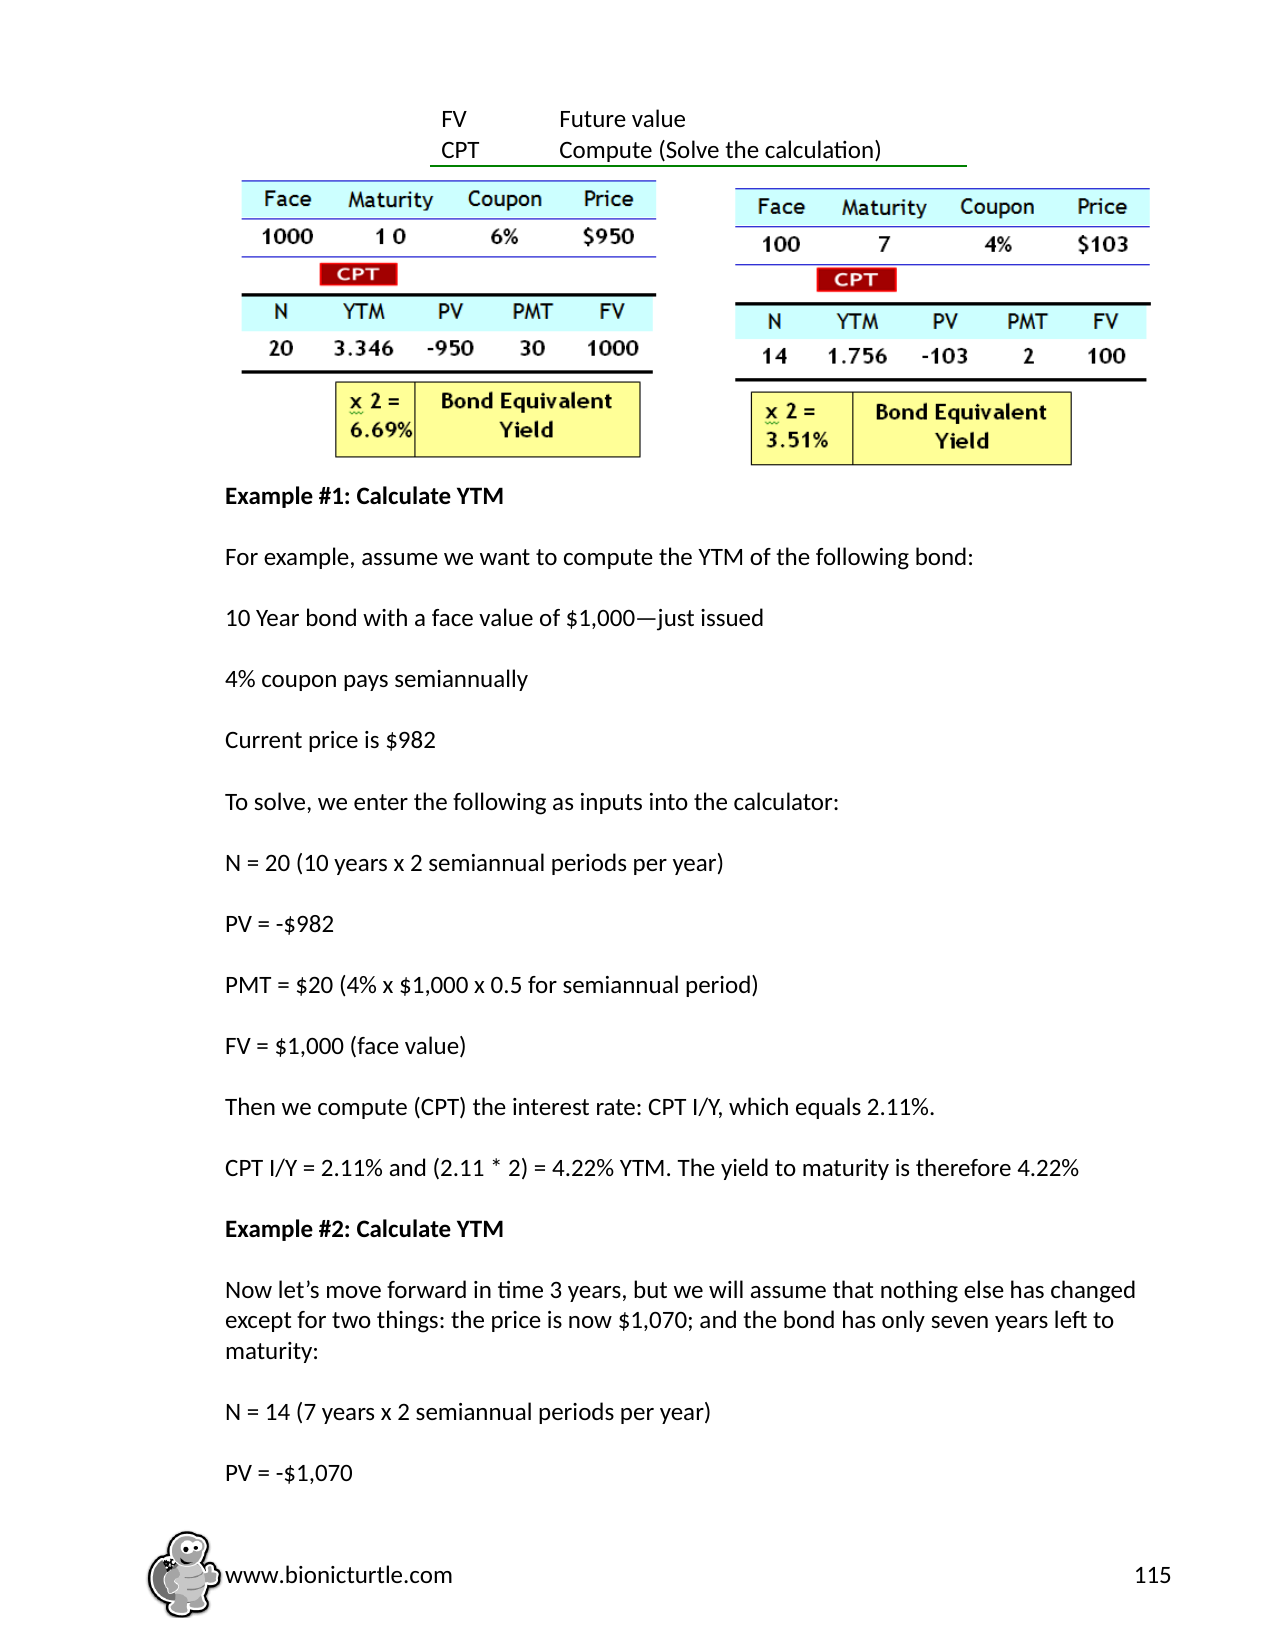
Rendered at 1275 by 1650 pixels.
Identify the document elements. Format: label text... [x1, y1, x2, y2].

text To solve, we enter the following as inputs into the calculator: [225, 786, 1172, 816]
text CPT I/Y = 2.11% and (2.11 * 2) = 4.22% YTM. The yield to maturity is therefore 4.22% [225, 1152, 1172, 1182]
text Now let’s move forward in time 3 years, but we will assume that nothing else has changed except for two things: the price is now $1,070; and the bond has only seven years left to maturity: [225, 1274, 1172, 1366]
text For example, assume we want to compute the YTM of the following bond: [225, 541, 1172, 572]
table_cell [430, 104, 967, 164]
text PMT = $20 (4% x $1,000 x 0.5 for semiannual period) [225, 969, 1172, 999]
text Current price is $982 [225, 724, 1172, 755]
text Then we compute (CPT) the interest rate: CPT I/Y, which equals 2.11%. [225, 1091, 1172, 1121]
text FV = $1,000 (face value) [225, 1030, 1172, 1060]
text 4% coupon pays semiannually [225, 663, 1172, 694]
text Example #1: Calculate YTM [225, 480, 1172, 511]
text Example #2: Calculate YTM [225, 1213, 1172, 1243]
text N = 14 (7 years x 2 semiannual periods per year) [225, 1396, 1172, 1427]
text N = 20 (10 years x 2 semiannual periods per year) [225, 847, 1172, 877]
picture [225, 167, 1171, 481]
text 10 Year bond with a face value of $1,000—just issued [225, 602, 1172, 633]
text PV = -$1,070 [225, 1457, 1172, 1488]
text PV = -$982 [225, 908, 1172, 938]
